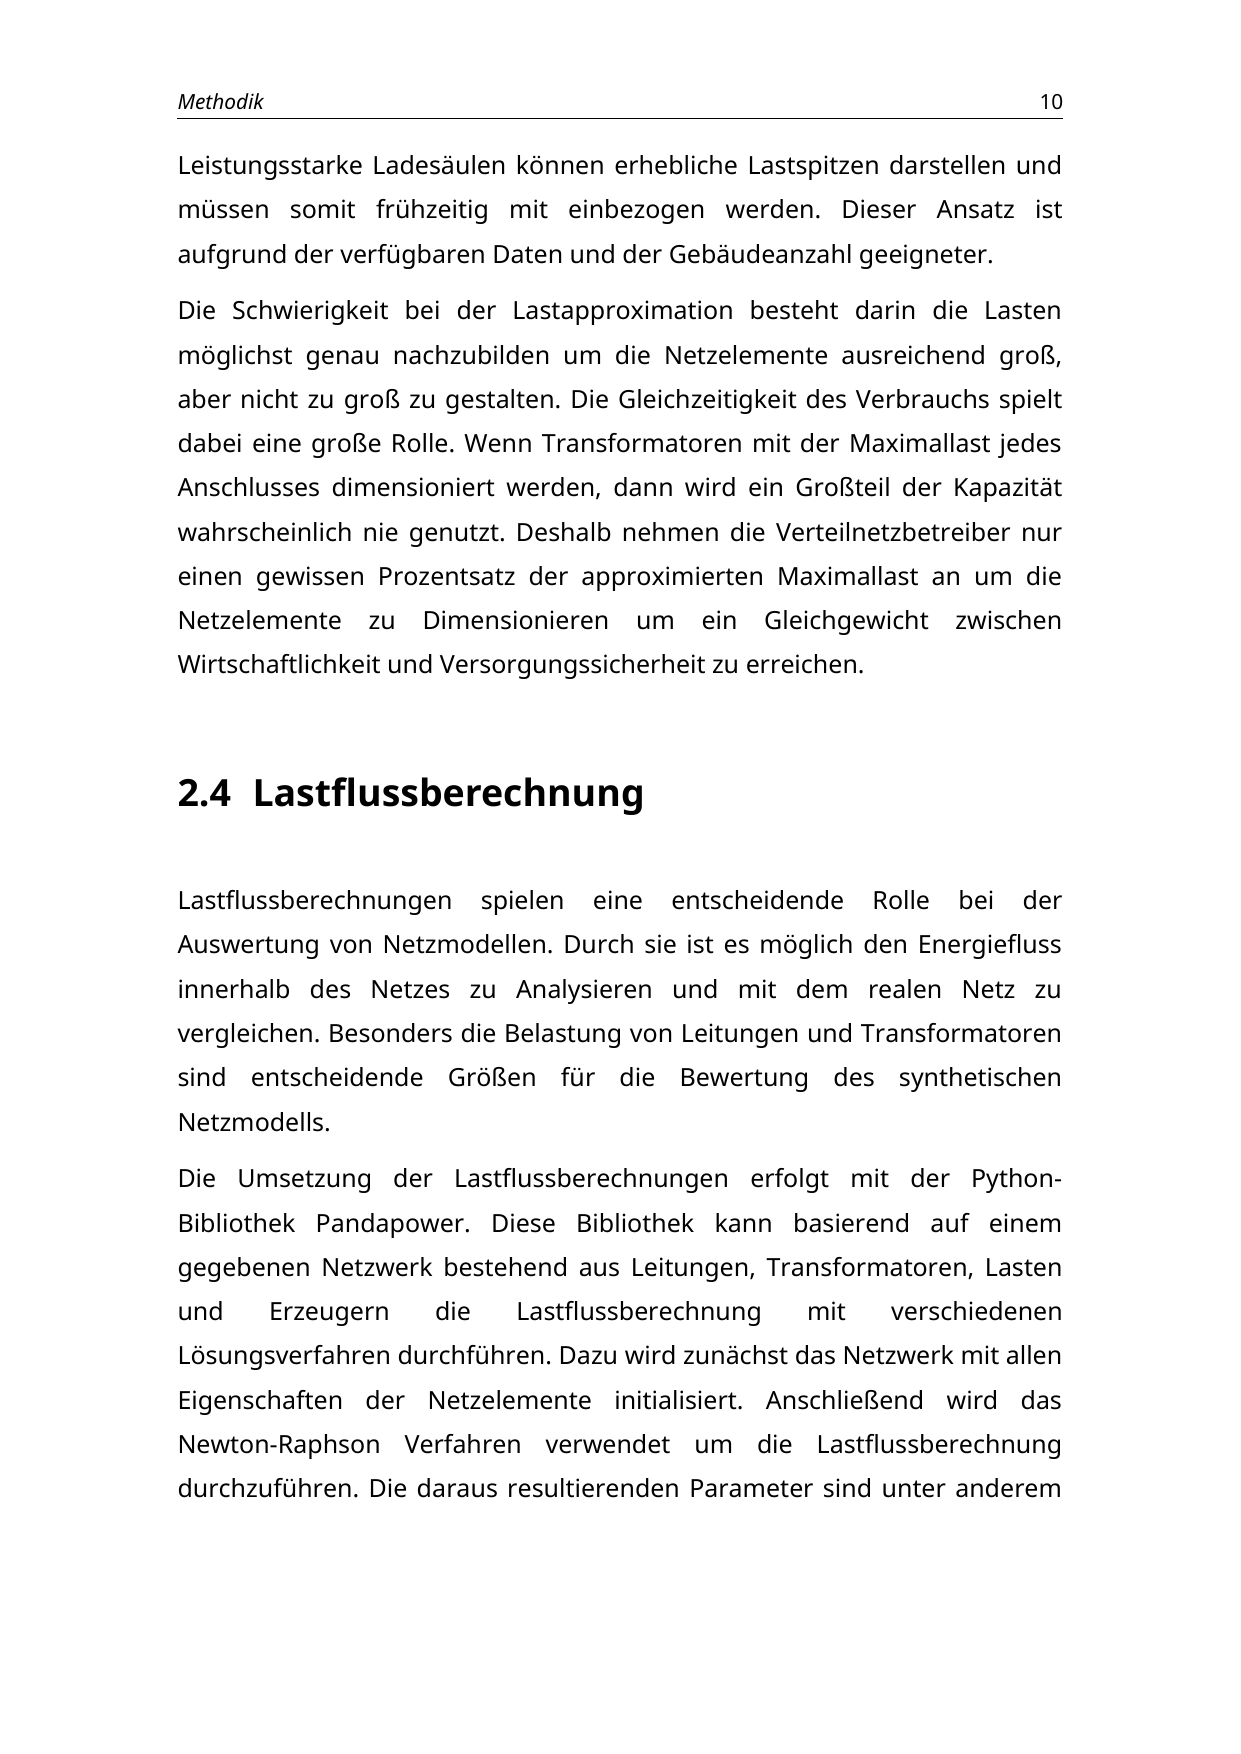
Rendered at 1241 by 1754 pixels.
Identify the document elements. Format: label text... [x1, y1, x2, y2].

text Lastflussberechnungen spielen eine entscheidende Rolle bei der Auswertung von Netzmodellen. Durch sie ist es möglich den Energiefluss innerhalb des Netzes zu Analysieren und mit dem realen Netz zu vergleichen. Besonders die Belastung von Leitungen und Transformatoren sind entscheidende Größen für die Bewertung des synthetischen Netzmodells. [177, 883, 1063, 1138]
text Die Schwierigkeit bei der Lastapproximation besteht darin die Lasten möglichst genau nachzubilden um die Netzelemente ausreichend groß, aber nicht zu groß zu gestalten. Die Gleichzeitigkeit des Verbrauchs spielt dabei eine große Rolle. Wenn Transformatoren mit der Maximallast jedes Anschlusses dimensioniert werden, dann wird ein Großteil der Kapazität wahrscheinlich nie genutzt. Deshalb nehmen die Verteilnetzbetreiber nur einen gewissen Prozentsatz der approximierten Maximallast an um die Netzelemente zu Dimensionieren um ein Gleichgewicht zwischen Wirtschaftlichkeit und Versorgungssicherheit zu erreichen. [177, 293, 1063, 681]
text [177, 1161, 1063, 1505]
subtitle Lastflussberechnung [177, 766, 1063, 817]
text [177, 148, 1063, 270]
